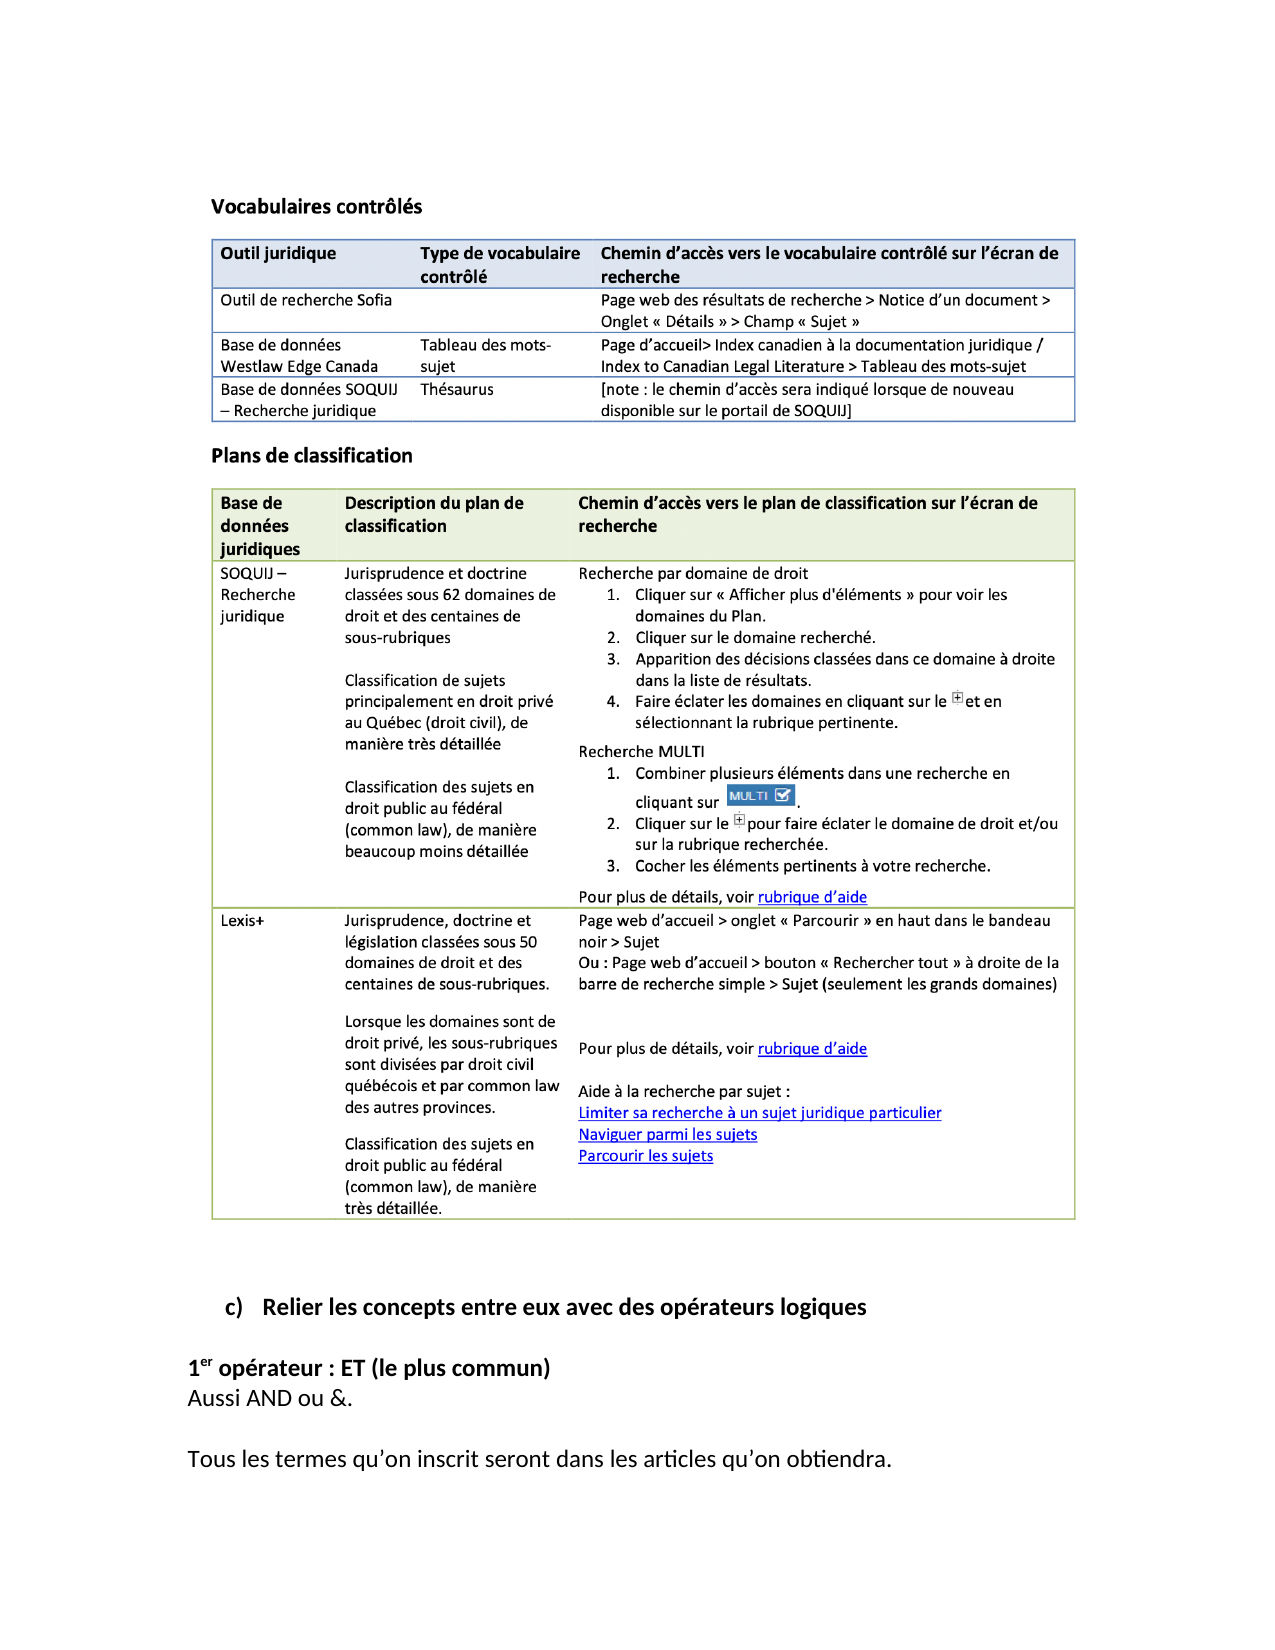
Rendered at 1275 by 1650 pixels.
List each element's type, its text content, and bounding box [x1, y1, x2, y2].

text Aussi AND ou &. [187, 1382, 1087, 1413]
text Tous les termes qu’on inscrit seront dans les articles qu’on obtiendra. [187, 1443, 1087, 1474]
list Relier les concepts entre eux avec des opérateurs logiques [225, 1291, 1087, 1321]
text 1er opérateur : ET (le plus commun) [187, 1352, 1087, 1382]
picture [187, 180, 1088, 1230]
